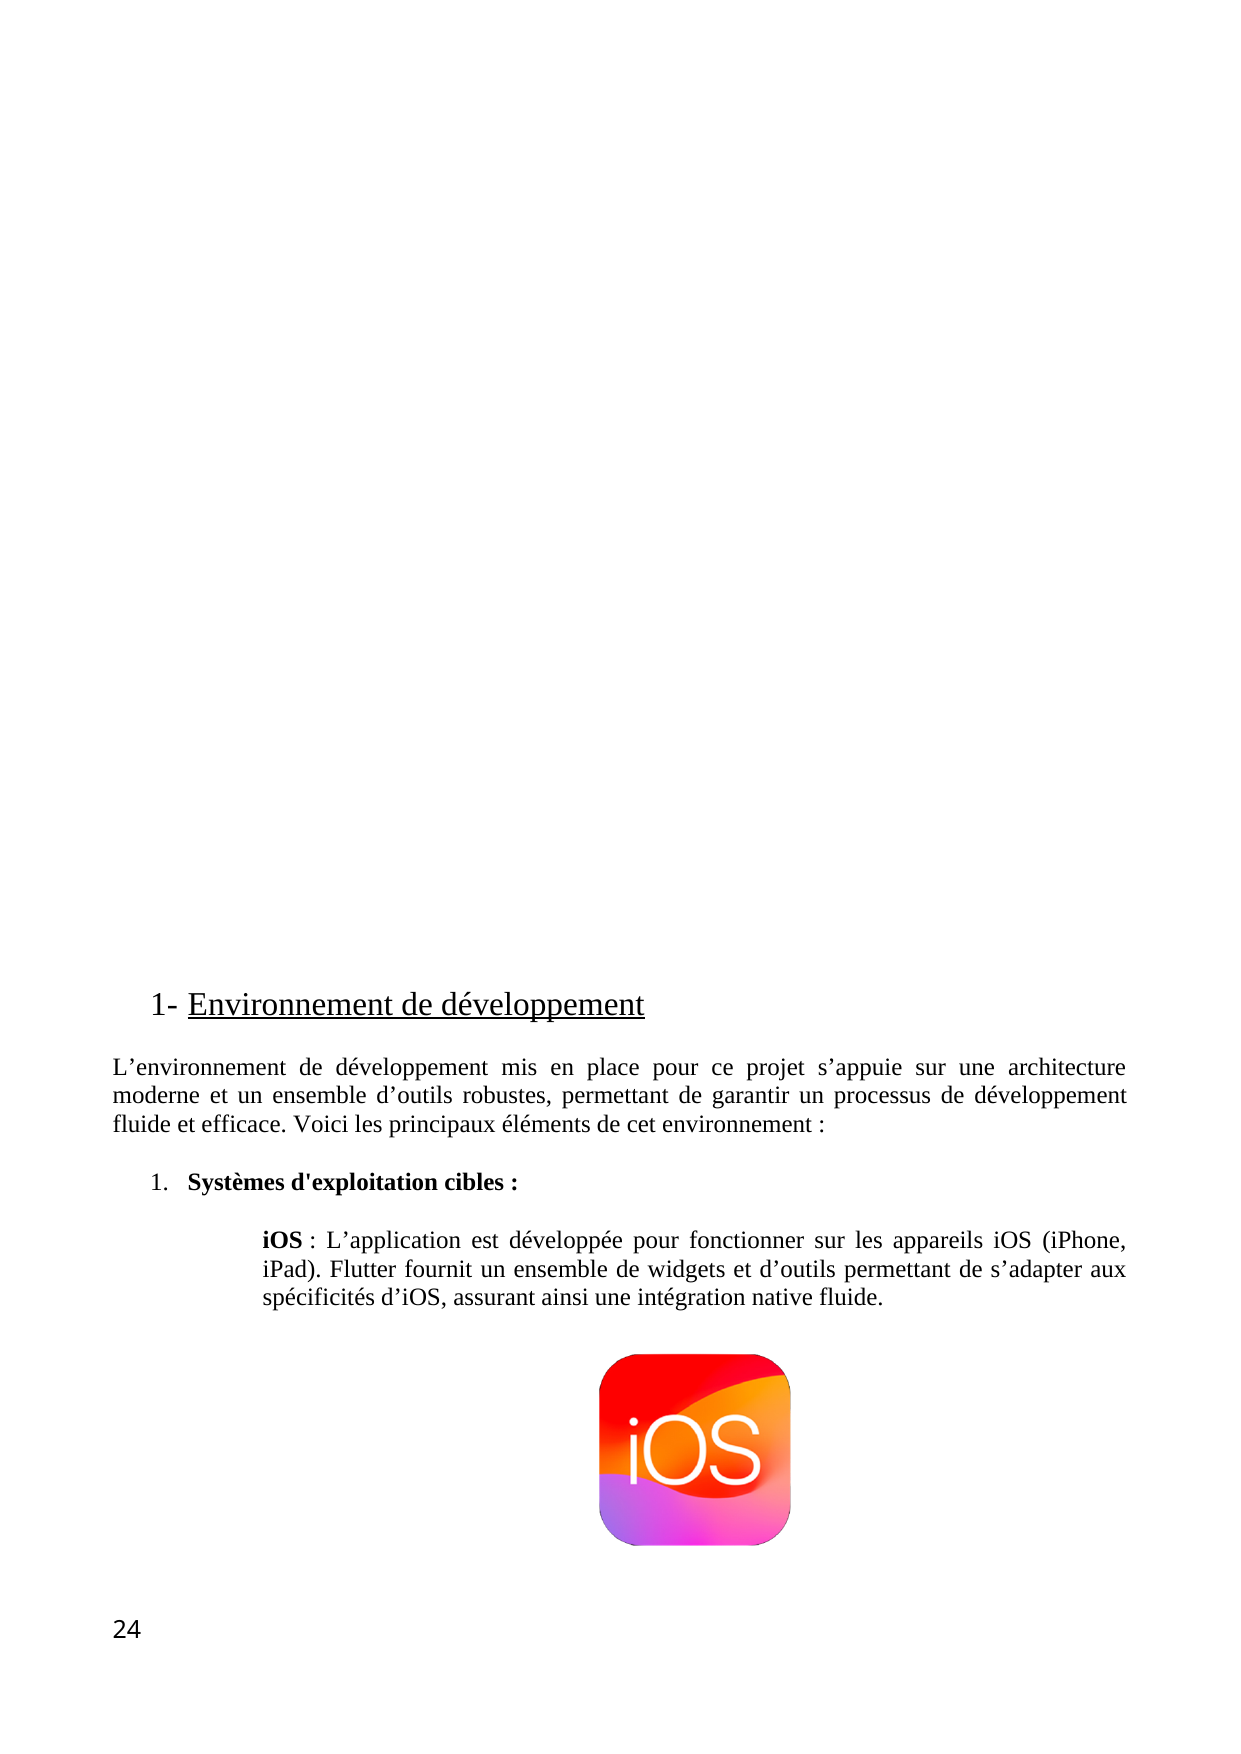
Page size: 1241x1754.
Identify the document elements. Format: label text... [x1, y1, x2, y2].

text iOS : L’application est développée pour fonctionner sur les appareils iOS (iPhone, iPad). Flutter fournit un ensemble de widgets et d’outils permettant de s’adapter aux spécificités d’iOS, assurant ainsi une intégration native fluide. [262, 1225, 1128, 1311]
text L’environnement de développement mis en place pour ce projet s’appuie sur une architecture moderne et un ensemble d’outils robustes, permettant de garantir un processus de développement fluide et efficace. Voici les principaux éléments de cet environnement : [112, 1052, 1128, 1138]
picture [585, 1340, 805, 1558]
list Systèmes d'exploitation cibles : [150, 1167, 1128, 1196]
subtitle Environnement de développement [150, 984, 1128, 1022]
